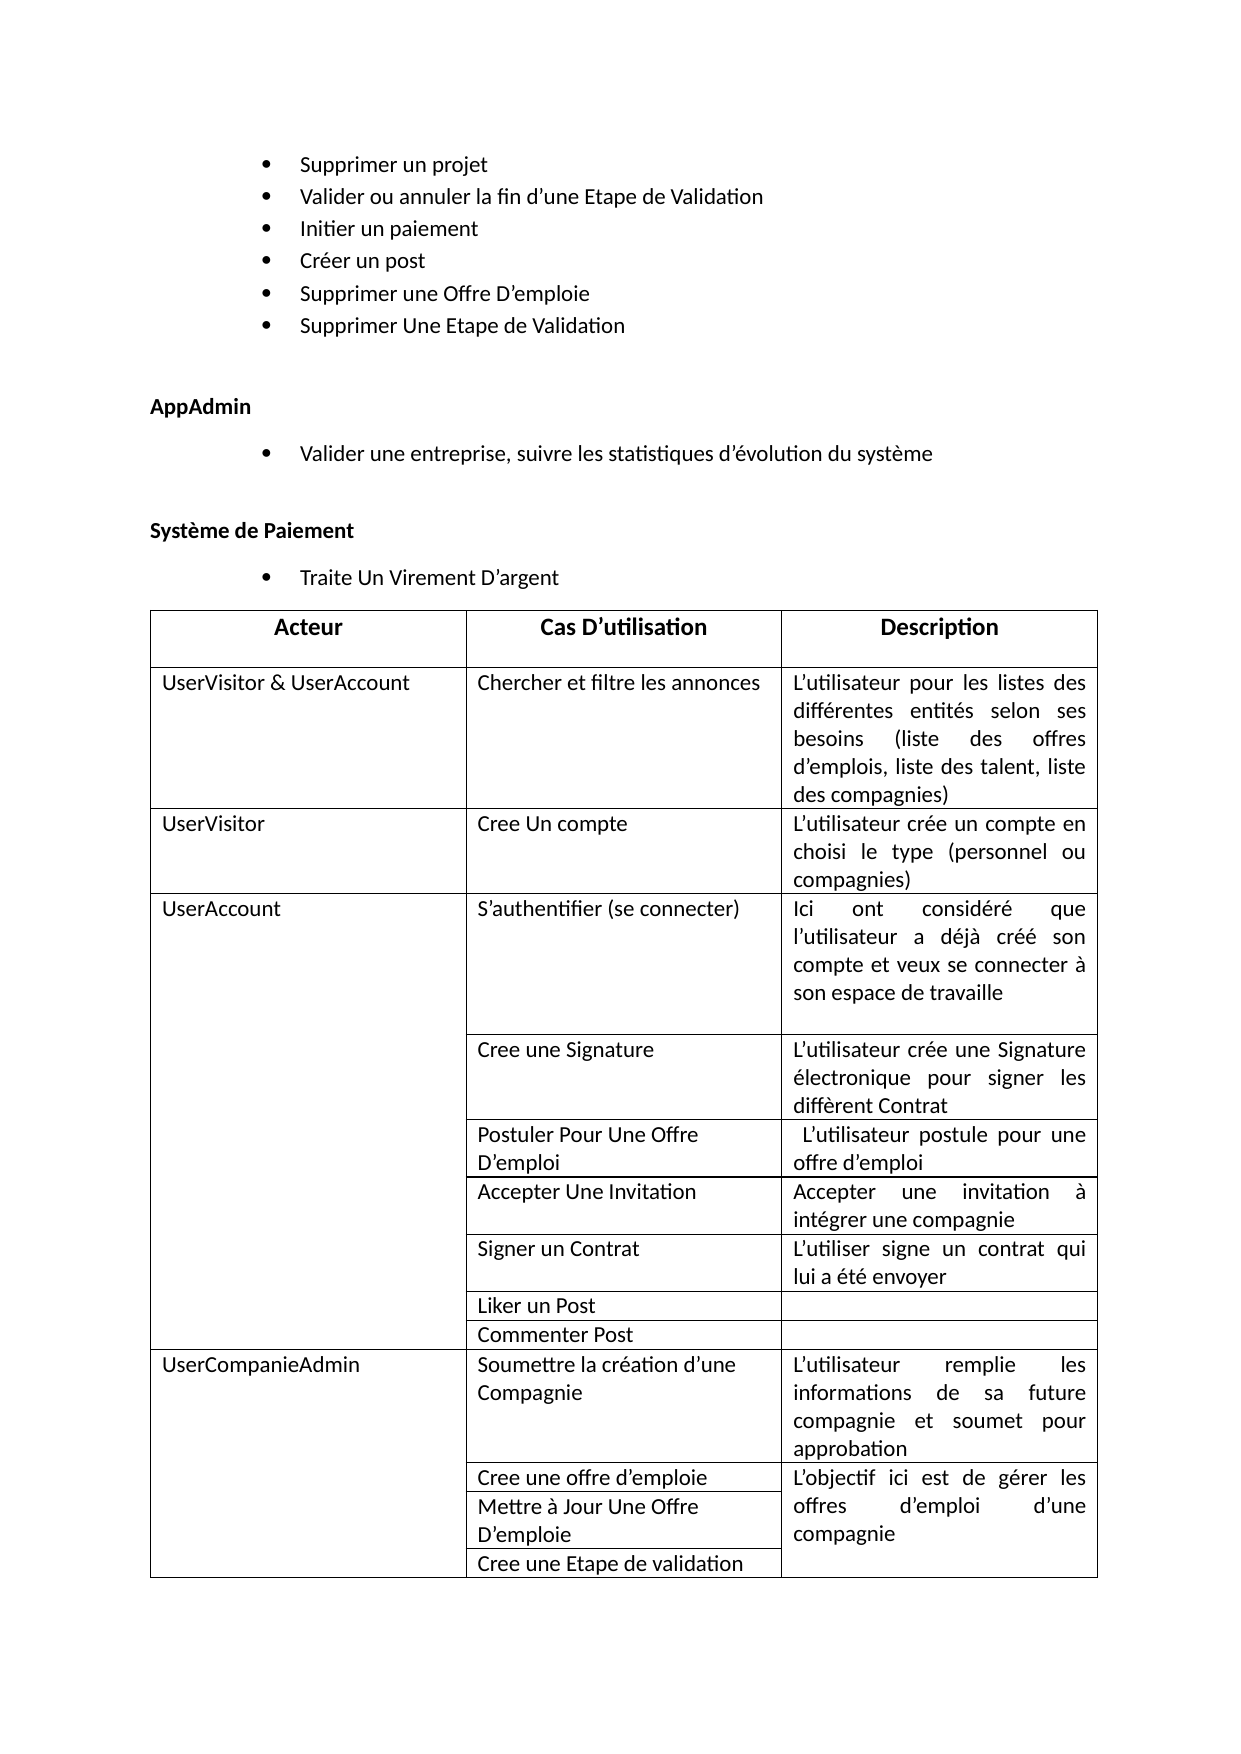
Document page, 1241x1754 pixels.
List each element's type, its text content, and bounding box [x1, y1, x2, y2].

table_header Description [782, 611, 1097, 667]
text AppAdmin [150, 392, 1090, 420]
table_cell Liker un Post [467, 1292, 781, 1319]
table_cell UserAccount [151, 894, 466, 1349]
list Créer un post [262, 247, 1090, 274]
table_cell Cree une Signature [467, 1035, 781, 1119]
list Supprimer un projet [262, 150, 1090, 178]
table_cell L’utilisateur postule pour une offre d’emploi [782, 1120, 1097, 1176]
table_cell UserVisitor [151, 809, 466, 893]
table_cell [782, 1292, 1097, 1319]
table_cell L’utilisateur remplie les informations de sa future compagnie et soumet pour approbation [782, 1350, 1097, 1462]
table_cell Cree une offre d’emploie [467, 1463, 781, 1491]
table_cell L’utilisateur pour les listes des différentes entités selon ses besoins (liste des offres d’emplois, liste des talent, liste des compagnies) [782, 668, 1097, 808]
table_cell L’utilisateur crée une Signature électronique pour signer les diffèrent Contrat [782, 1035, 1097, 1119]
table_cell Accepter une invitation à intégrer une compagnie [782, 1178, 1097, 1233]
table_cell Ici ont considéré que l’utilisateur a déjà créé son compte et veux se connecter à son espace de travaille [782, 894, 1097, 1034]
table_cell UserVisitor & UserAccount [151, 668, 466, 808]
list Initier un paiement [262, 214, 1090, 242]
table_cell Postuler Pour Une Offre D’emploi [467, 1120, 781, 1176]
text Système de Paiement [150, 516, 1090, 544]
table_header Cas D’utilisation [467, 611, 781, 667]
list Traite Un Virement D’argent [262, 563, 1090, 591]
table_cell UserCompanieAdmin [151, 1350, 466, 1577]
list Supprimer Une Etape de Validation [262, 311, 1090, 339]
table_cell Commenter Post [467, 1321, 781, 1349]
list Valider une entreprise, suivre les statistiques d’évolution du système [262, 439, 1090, 467]
table_cell L’objectif ici est de gérer les offres d’emploi d’une compagnie [782, 1463, 1097, 1577]
table_header Acteur [151, 611, 466, 667]
table_cell Accepter Une Invitation [467, 1178, 781, 1233]
table_cell Soumettre la création d’une Compagnie [467, 1350, 781, 1462]
table_cell Chercher et filtre les annonces [467, 668, 781, 808]
table_cell L’utiliser signe un contrat qui lui a été envoyer [782, 1235, 1097, 1291]
table_cell Signer un Contrat [467, 1235, 781, 1291]
list Supprimer une Offre D’emploie [262, 279, 1090, 307]
table_cell [782, 1321, 1097, 1349]
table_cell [467, 1549, 781, 1577]
table_cell L’utilisateur crée un compte en choisi le type (personnel ou compagnies) [782, 809, 1097, 893]
table_cell Cree Un compte [467, 809, 781, 893]
table_cell Mettre à Jour Une Offre D’emploie [467, 1492, 781, 1548]
list Valider ou annuler la fin d’une Etape de Validation [262, 182, 1090, 210]
table_cell S’authentifier (se connecter) [467, 894, 781, 1034]
